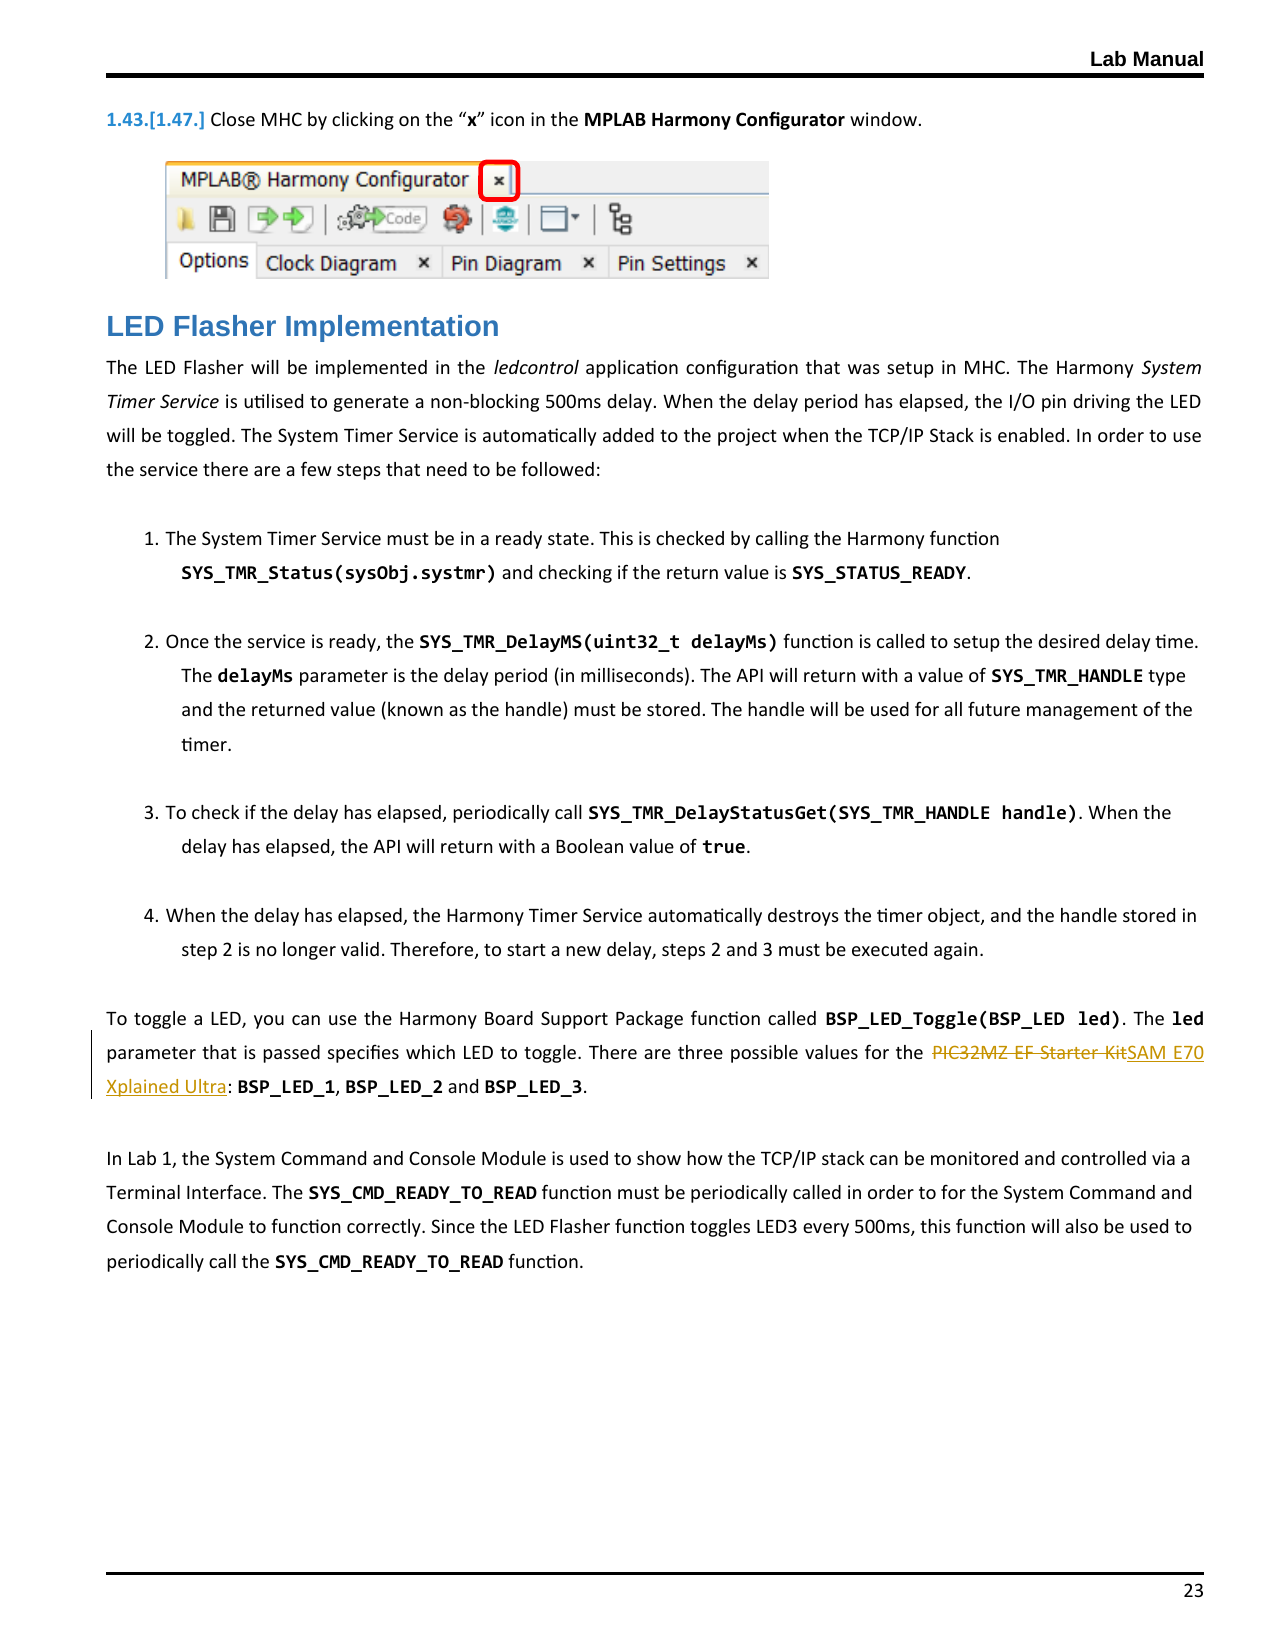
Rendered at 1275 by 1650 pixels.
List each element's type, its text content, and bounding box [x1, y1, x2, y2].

table_header [165, 144, 1169, 304]
picture [165, 161, 769, 279]
list The System Timer Service must be in a ready state. This is checked by calling the Harmony function SYS_TMR_Status(sysObj.systmr) and checking if the return value is SYS_STATUS_READY. [144, 525, 1204, 585]
list In Lab 1, the System Command and Console Module is used to show how the TCP/IP stack can be monitored and controlled via a Terminal Interface. The SYS_CMD_READY_TO_READ function must be periodically called in order to for the System Command and Console Module to function correctly. Since the LED Flasher function toggles LED3 every 500ms, this function will also be used to periodically call the SYS_CMD_READY_TO_READ function. [106, 1145, 1204, 1273]
list Once the service is ready, the SYS_TMR_DelayMS(uint32_t delayMs) function is called to setup the desired delay time. The delayMs parameter is the delay period (in milliseconds). The API will return with a value of SYS_TMR_HANDLE type and the returned value (known as the handle) must be stored. The handle will be used for all future management of the timer. [144, 628, 1204, 756]
subtitle LED Flasher Implementation [106, 309, 1204, 342]
list Close MHC by clicking on the “x” icon in the MPLAB Harmony Configurator window. [106, 106, 1204, 132]
text The LED Flasher will be implemented in the ledcontrol application configuration that was setup in MHC. The Harmony System Timer Service is utilised to generate a non-blocking 500ms delay. When the delay period has elapsed, the I/O pin driving the LED will be toggled. The System Timer Service is automatically added to the project when the TCP/IP Stack is enabled. In order to use the service there are a few steps that need to be followed: [106, 354, 1204, 482]
picture [483, 165, 515, 197]
list When the delay has elapsed, the Harmony Timer Service automatically destroys the timer object, and the handle stored in step 2 is no longer valid. Therefore, to start a new delay, steps 2 and 3 must be executed again. [144, 902, 1204, 962]
list To check if the delay has elapsed, periodically call SYS_TMR_DelayStatusGet(SYS_TMR_HANDLE handle). When the delay has elapsed, the API will return with a Boolean value of true. [144, 799, 1204, 859]
text To toggle a LED, you can use the Harmony Board Support Package function called BSP_LED_Toggle(BSP_LED led). The led parameter that is passed specifies which LED to toggle. There are three possible values for the : BSP_LED_1, BSP_LED_2 and BSP_LED_3. [106, 1005, 1204, 1099]
